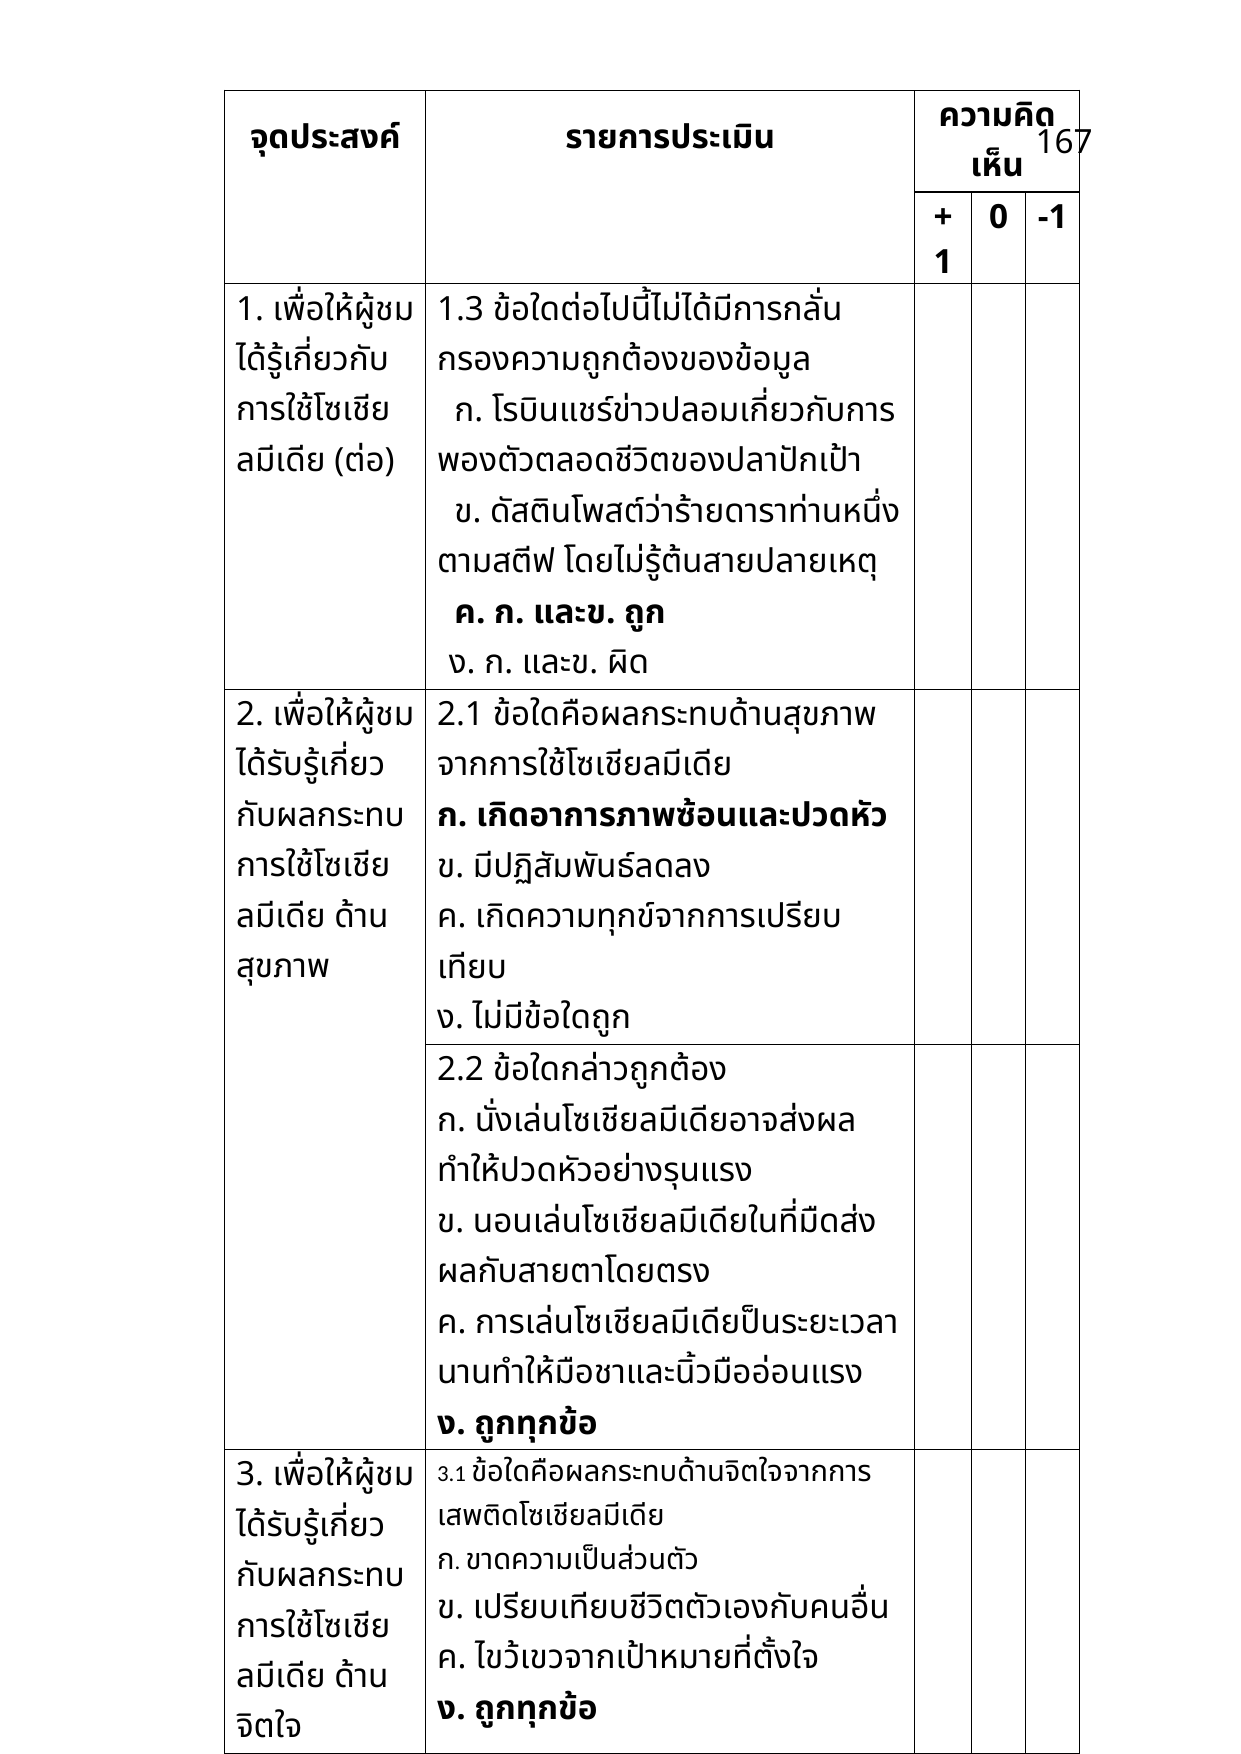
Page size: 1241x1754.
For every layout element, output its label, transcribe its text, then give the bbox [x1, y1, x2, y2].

table_cell 2. เพื่อให้ผู้ชมได้รับรู้เกี่ยวกับผลกระทบการใช้โซเชียลมีเดีย ด้านสุขภาพ [225, 690, 425, 1449]
table_cell 3. เพื่อให้ผู้ชมได้รับรู้เกี่ยวกับผลกระทบการใช้โซเชียลมีเดีย ด้านจิตใจ [225, 1450, 425, 1753]
table_header ความคิดเห็น [915, 91, 1079, 191]
table_cell [972, 284, 1025, 689]
table_cell +1 [915, 193, 971, 283]
table_cell [1026, 1045, 1079, 1449]
table_cell [915, 1450, 971, 1753]
table_cell [972, 690, 1025, 1044]
table_cell [972, 1450, 1025, 1753]
table_cell [972, 1045, 1025, 1449]
table_cell [1026, 690, 1079, 1044]
table_cell 1.3 ข้อใดต่อไปนี้ไม่ได้มีการกลั่นกรองความถูกต้องของข้อมูล ก. โรบินแชร์ข่าวปลอมเกี่ยวกับการพองตัวตลอดชีวิตของปลาปักเป้า ข. ดัสตินโพสต์ว่าร้ายดาราท่านหนึ่งตามสตีฟ โดยไม่รู้ต้นสายปลายเหตุ ค. ก. และข. ถูก ง. ก. และข. ผิด [426, 284, 914, 689]
table_cell 2.1 ข้อใดคือผลกระทบด้านสุขภาพจากการใช้โซเชียลมีเดีย ก. เกิดอาการภาพซ้อนและปวดหัว ข. มีปฏิสัมพันธ์ลดลง ค. เกิดความทุกข์จากการเปรียบเทียบ ง. ไม่มีข้อใดถูก [426, 690, 914, 1044]
table_header จุดประสงค์ [225, 91, 425, 283]
table_cell 1. เพื่อให้ผู้ชมได้รู้เกี่ยวกับการใช้โซเชียลมีเดีย (ต่อ) [225, 284, 425, 689]
table_cell 2.2 ข้อใดกล่าวถูกต้อง ก. นั่งเล่นโซเชียลมีเดียอาจส่งผลทำให้ปวดหัวอย่างรุนแรง ข. นอนเล่นโซเชียลมีเดียในที่มืดส่งผลกับสายตาโดยตรง ค. การเล่นโซเชียลมีเดียป็นระยะเวลานานทำให้มือชาและนิ้วมืออ่อนแรง ง. ถูกทุกข้อ [426, 1045, 914, 1449]
table_cell [915, 690, 971, 1044]
table_cell [915, 284, 971, 689]
table_cell [915, 1045, 971, 1449]
table_cell 0 [972, 193, 1025, 283]
table_cell 3.1 ข้อใดคือผลกระทบด้านจิตใจจากการเสพติดโซเชียลมีเดีย ก. ขาดความเป็นส่วนตัว ข. เปรียบเทียบชีวิตตัวเองกับคนอื่น ค. ไขว้เขวจากเป้าหมายที่ตั้งใจ ง. ถูกทุกข้อ [426, 1450, 914, 1753]
table_cell [1026, 1450, 1079, 1753]
table_header รายการประเมิน [426, 91, 914, 283]
table_cell [1026, 284, 1079, 689]
table_cell -1 [1026, 193, 1079, 283]
